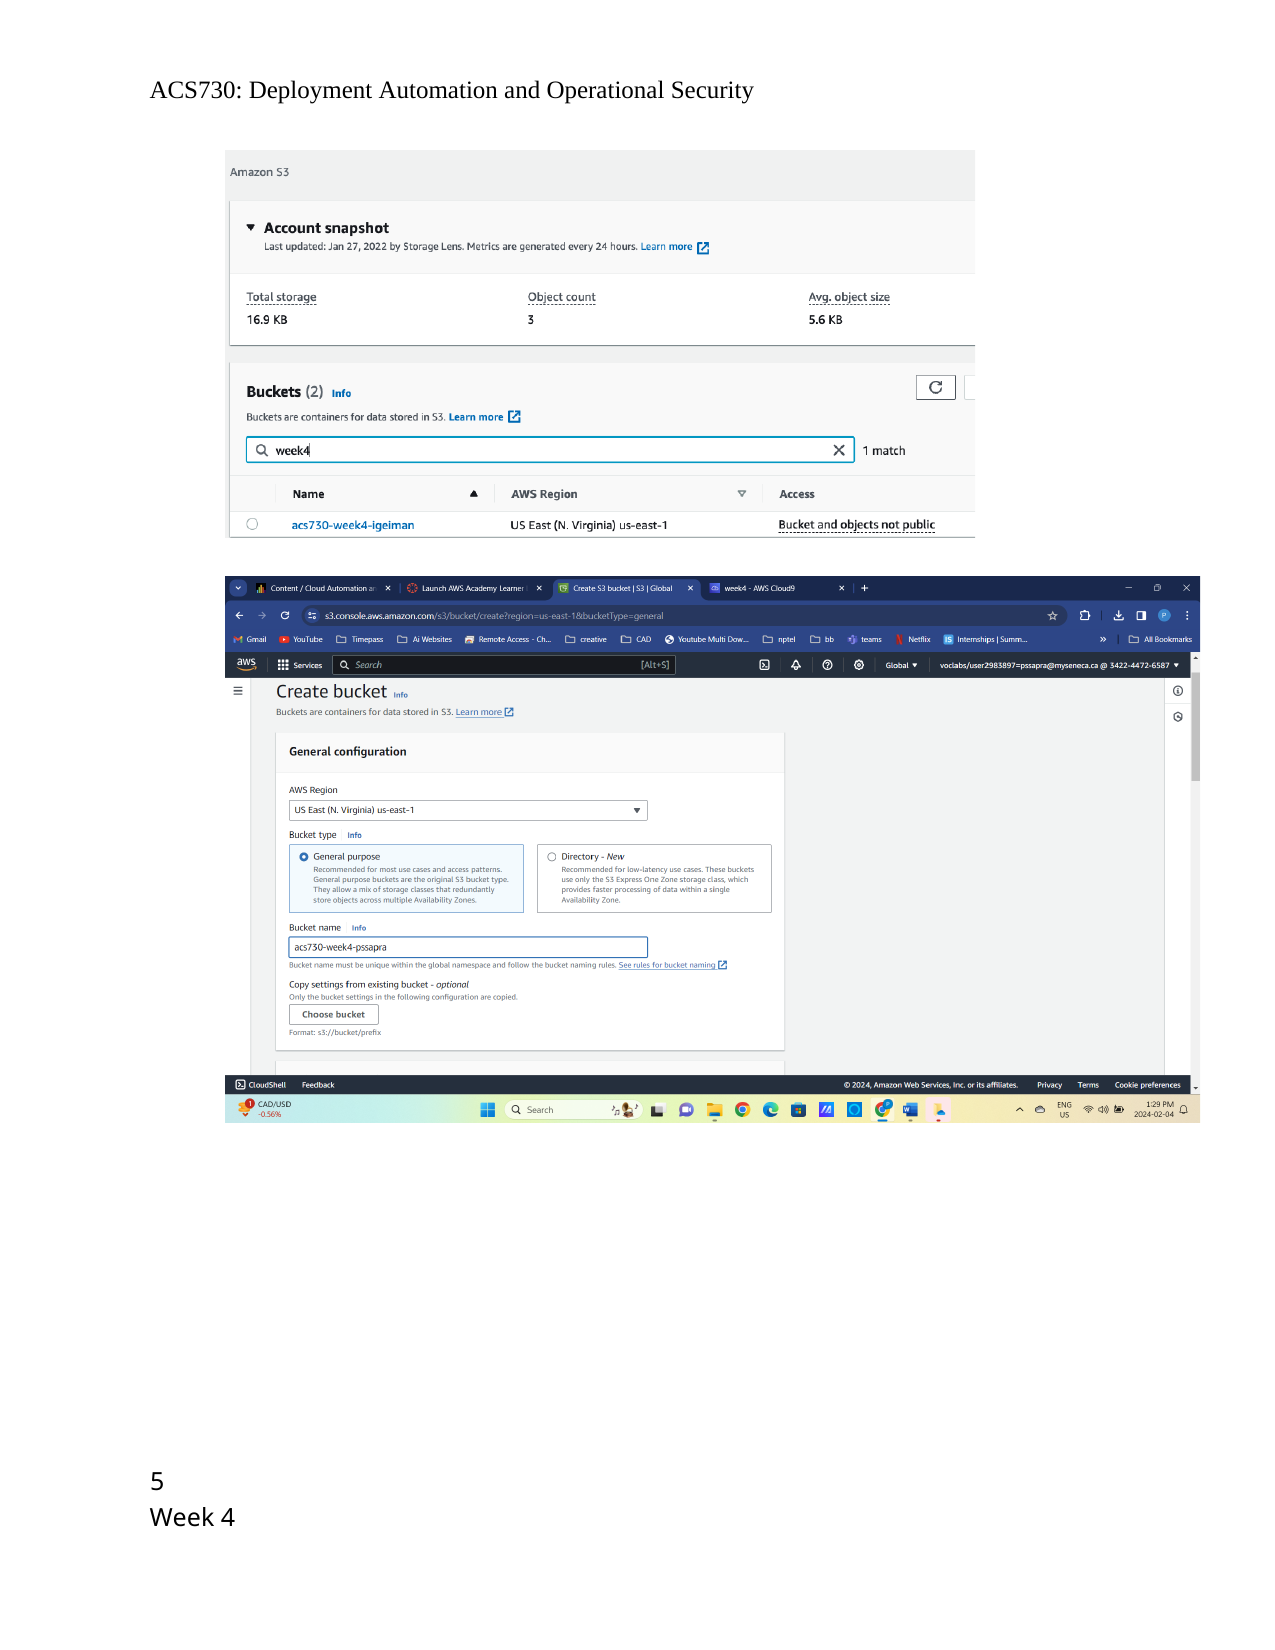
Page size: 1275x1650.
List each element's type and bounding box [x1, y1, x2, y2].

picture [225, 576, 1200, 1123]
picture [225, 150, 976, 538]
